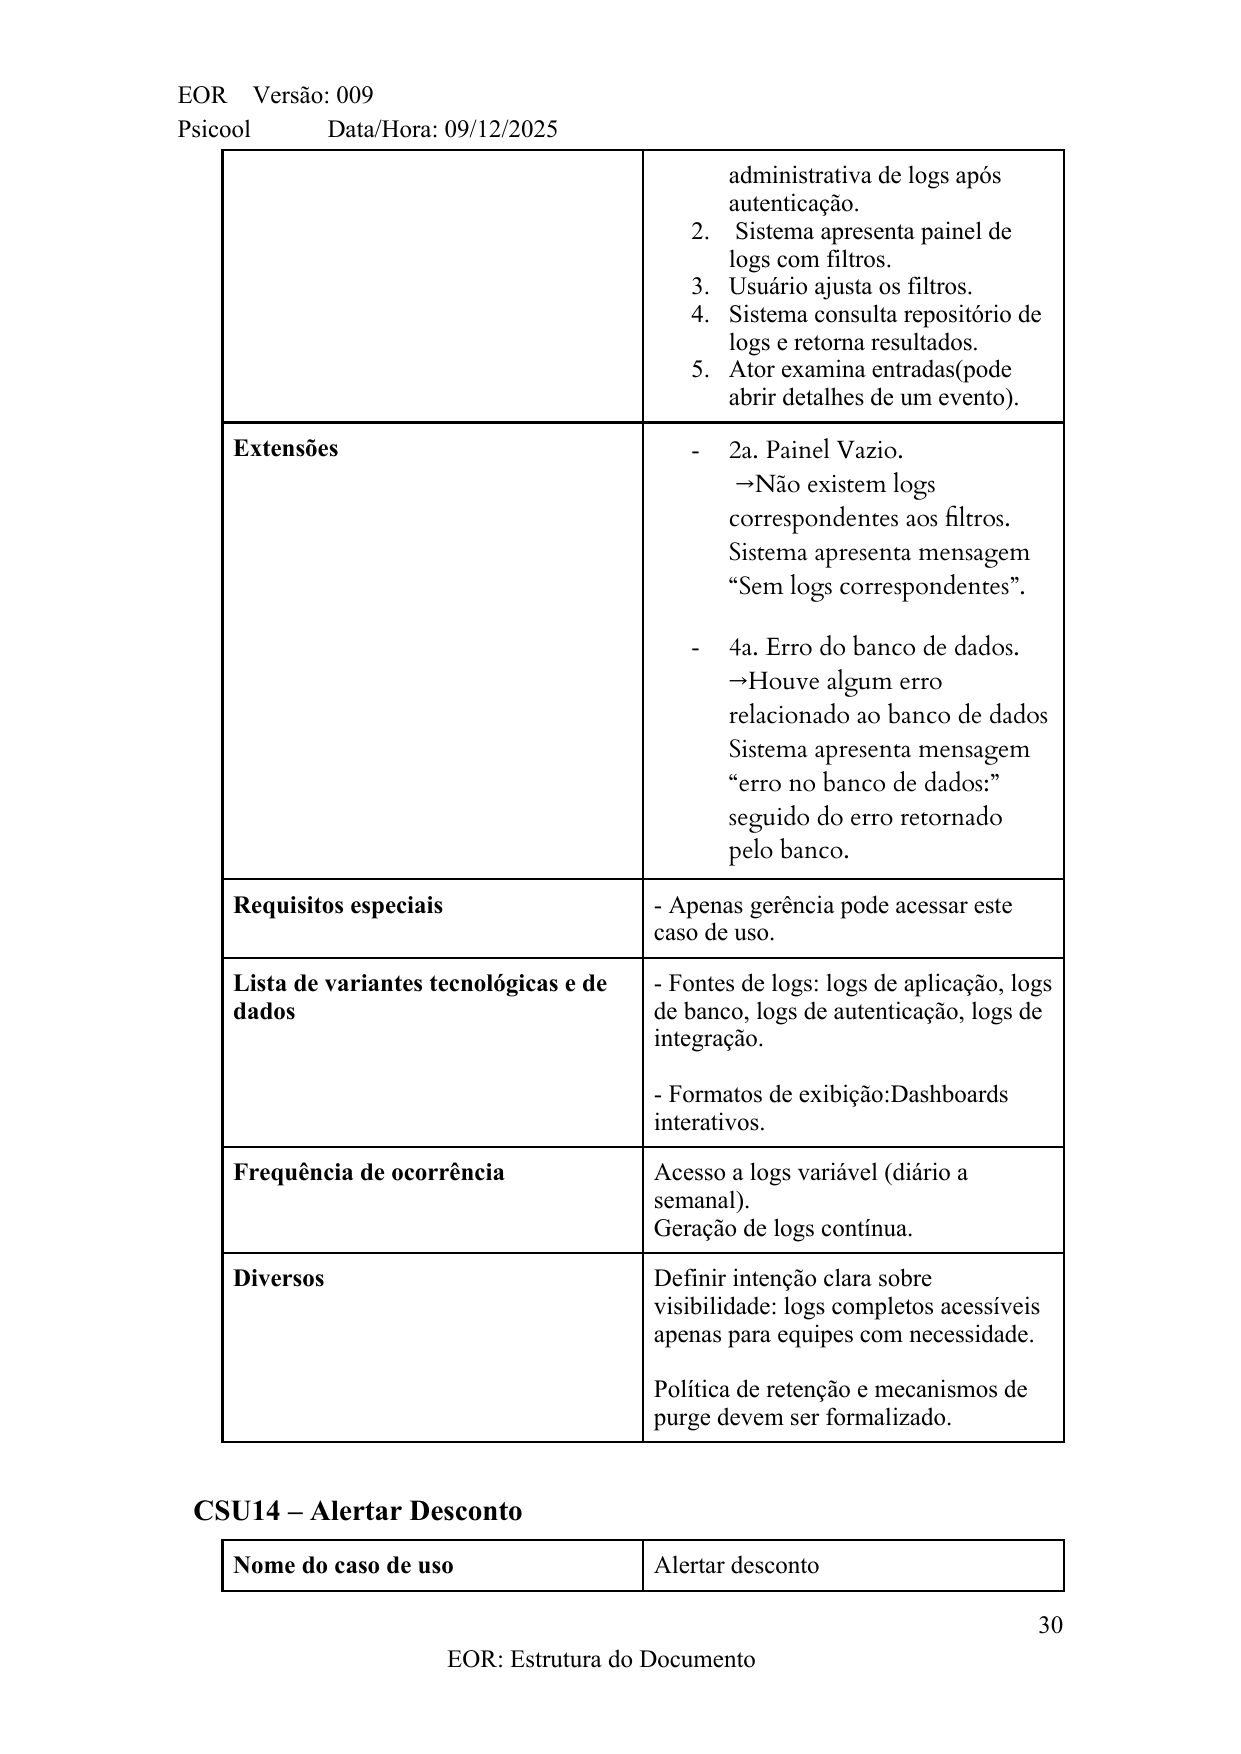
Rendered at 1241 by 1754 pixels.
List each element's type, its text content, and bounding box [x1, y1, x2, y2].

table_cell Definir intenção clara sobre visibilidade: logs completos acessíveis apenas para equipes com necessidade. Política de retenção e mecanismos de purge devem ser formalizado. [644, 1254, 1063, 1441]
table_cell Lista de variantes tecnológicas e de dados [224, 959, 642, 1146]
table_cell - Apenas gerência pode acessar este caso de uso. [644, 880, 1063, 957]
table_header Alertar desconto [644, 1541, 1063, 1589]
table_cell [644, 151, 1063, 421]
table_header Nome do caso de uso [224, 1541, 642, 1589]
table_cell Acesso a logs variável (diário a semanal). Geração de logs contínua. [644, 1148, 1063, 1252]
table_cell Requisitos especiais [224, 880, 642, 957]
table_cell Extensões [224, 424, 642, 878]
table_cell 2a. Painel Vazio. →Não existem logs correspondentes aos filtros. Sistema apresenta mensagem “Sem logs correspondentes”. 4a. Erro do banco de dados. →Houve algum erro relacionado ao banco de dados Sistema apresenta mensagem “erro no banco de dados:” seguido do erro retornado pelo banco. [644, 424, 1063, 878]
table_cell Diversos [224, 1254, 642, 1441]
subtitle CSU14 – Alertar Desconto [177, 1494, 1063, 1526]
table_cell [224, 151, 642, 421]
table_cell - Fontes de logs: logs de aplicação, logs de banco, logs de autenticação, logs de integração. - Formatos de exibição:Dashboards interativos. [644, 959, 1063, 1146]
table_cell Frequência de ocorrência [224, 1148, 642, 1252]
